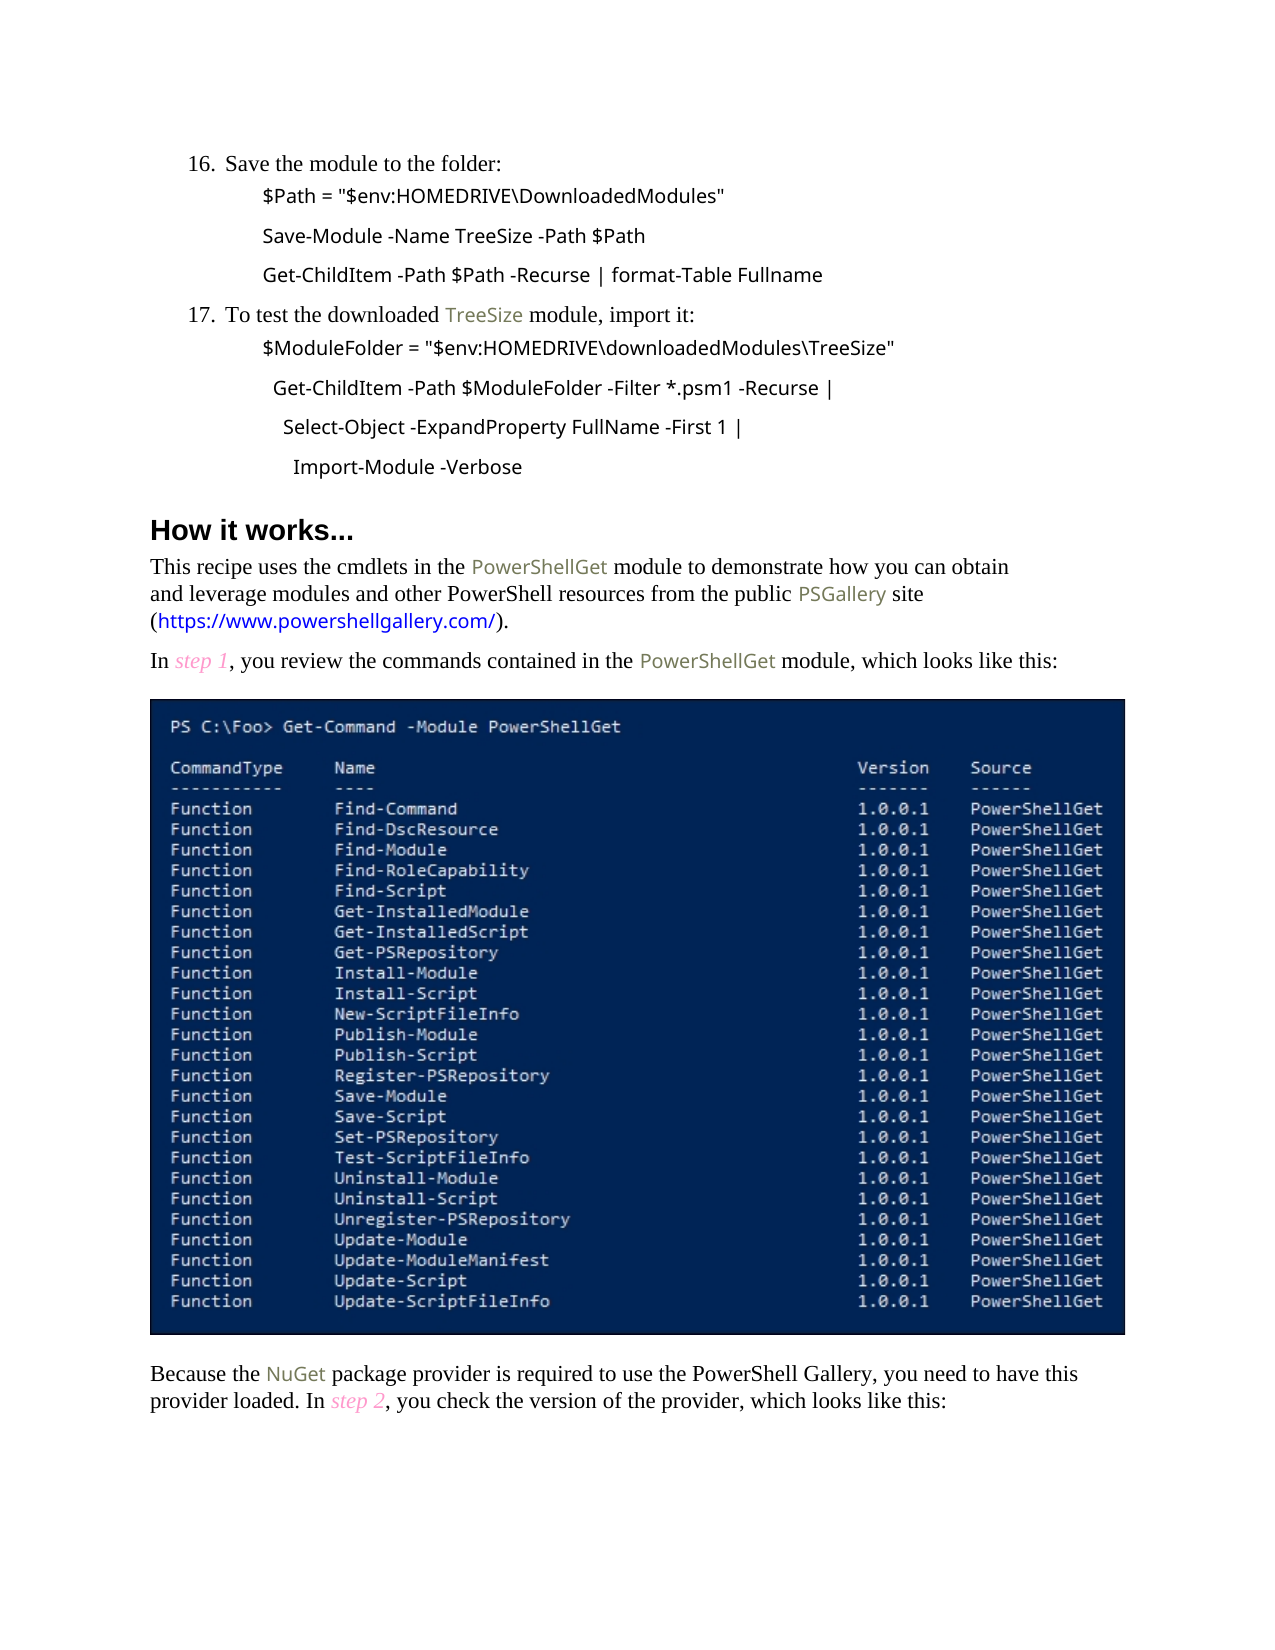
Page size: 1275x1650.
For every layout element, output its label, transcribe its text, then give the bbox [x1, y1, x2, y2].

subtitle How it works... [150, 513, 1125, 547]
text In step 1, you review the commands contained in the PowerShellGet module, which looks like this: [150, 647, 1125, 674]
text This recipe uses the cmdlets in the PowerShellGet module to demonstrate how you can obtain and leverage modules and other PowerShell resources from the public PSGallery site (https://www.powershellgallery.com/). [150, 553, 1125, 634]
text Get-ChildItem -Path $Path -Recurse | format-Table Fullname [262, 262, 1125, 288]
text Save-Module -Name TreeSize -Path $Path [262, 222, 1125, 249]
text Import-Module -Verbose [262, 453, 1125, 480]
text $Path = "$env:HOMEDRIVE\DownloadedModules" [262, 183, 1125, 209]
picture [150, 699, 1125, 1335]
text Select-Object -ExpandProperty FullName -First 1 | [262, 413, 1125, 440]
text $ModuleFolder = "$env:HOMEDRIVE\downloadedModules\TreeSize" [262, 334, 1125, 361]
text Get-ChildItem -Path $ModuleFolder -Filter *.psm1 -Recurse | [262, 374, 1125, 401]
text Because the NuGet package provider is required to use the PowerShell Gallery, you need to have this provider loaded. In step 2, you check the version of the provider, which looks like this: [150, 1360, 1125, 1413]
text Save the module to the folder: [187, 150, 1087, 176]
text To test the downloaded TreeSize module, import it: [187, 301, 1087, 328]
